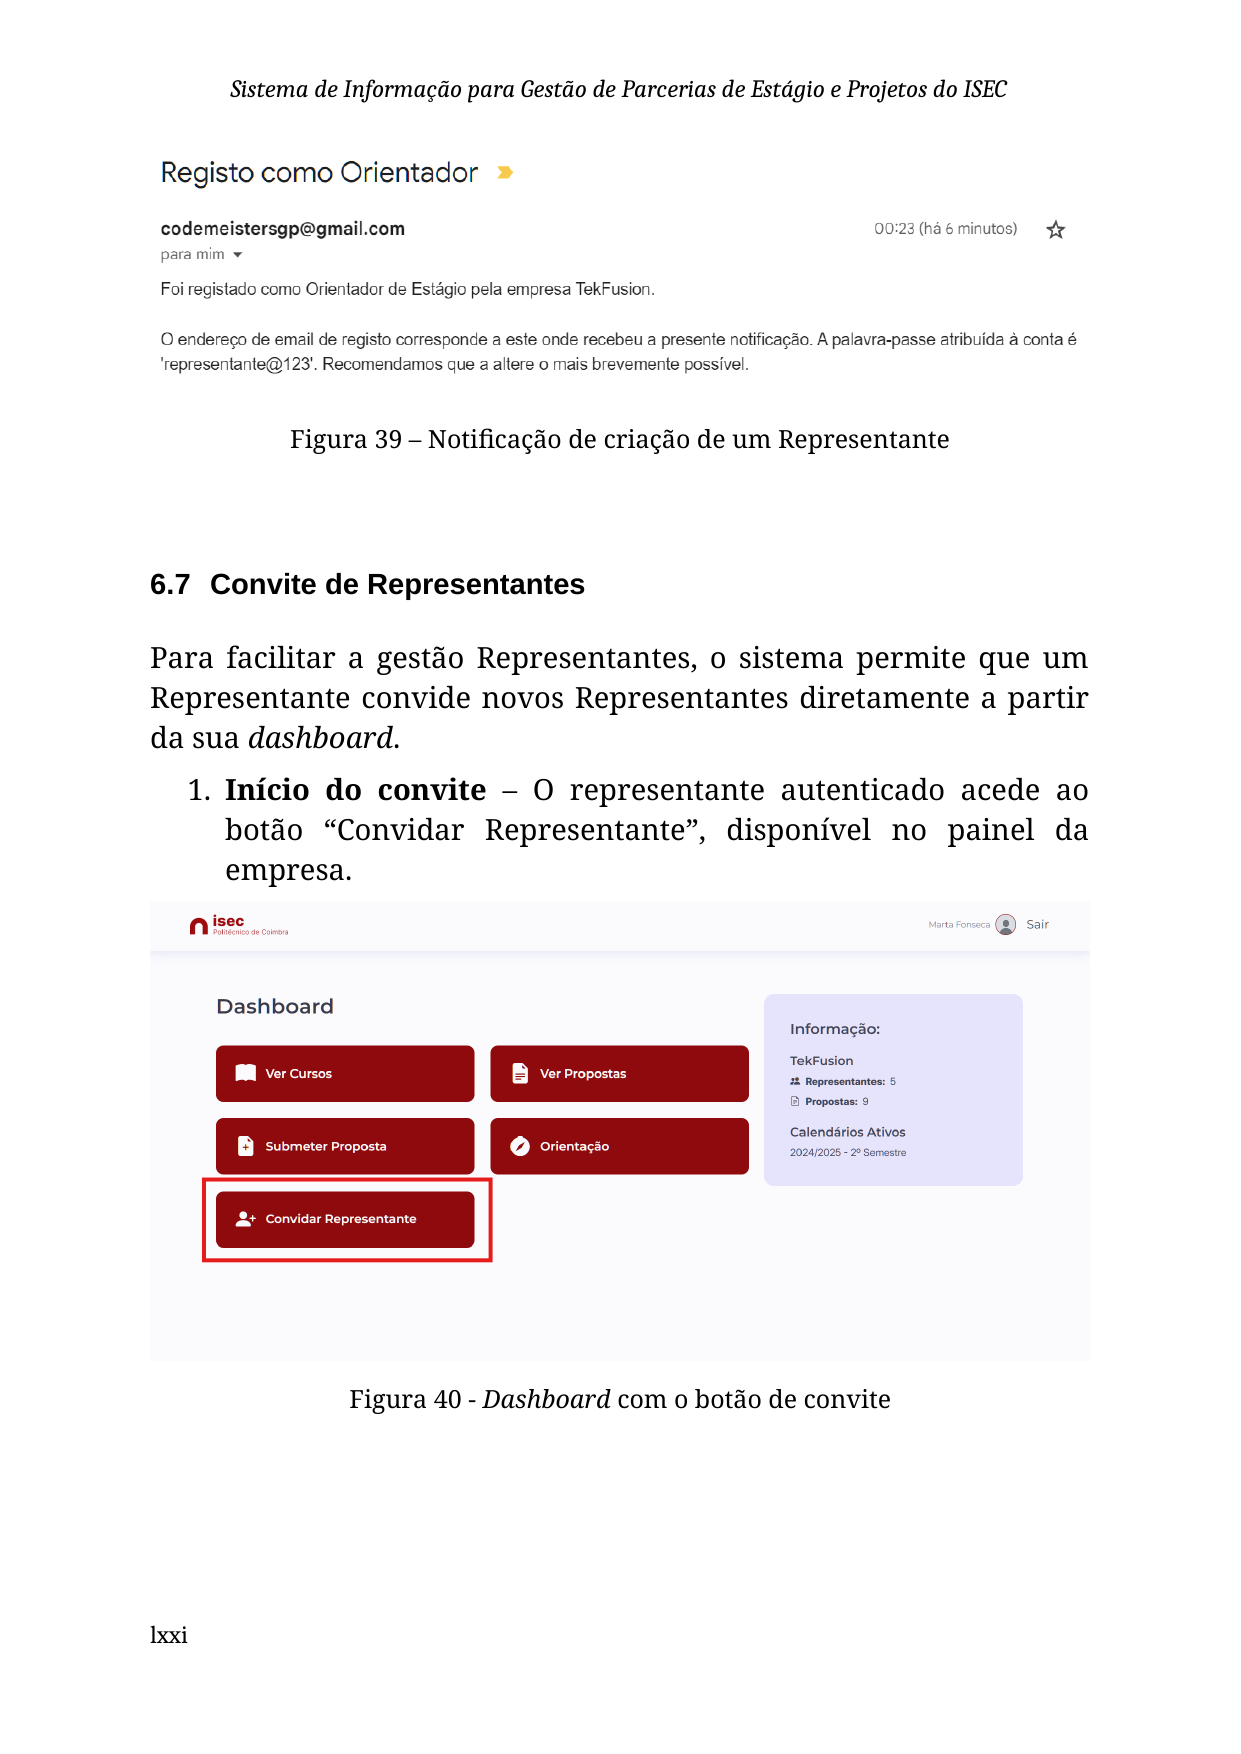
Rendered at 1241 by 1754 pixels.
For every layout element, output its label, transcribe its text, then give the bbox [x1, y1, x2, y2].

list Início do convite – O representante autenticado acede ao botão “Convidar Representante”, disponível no painel da empresa. [187, 769, 1090, 888]
subtitle Convite de Representantes [150, 567, 1090, 600]
text Figura 39 – Notificação de criação de um Representante [150, 422, 1090, 456]
text Para facilitar a gestão Representantes, o sistema permite que um Representante convide novos Representantes diretamente a partir da sua dashboard. [150, 638, 1090, 757]
text Figura 40 - Dashboard com o botão de convite [150, 1382, 1090, 1416]
picture [150, 150, 1091, 402]
picture [150, 901, 1091, 1361]
